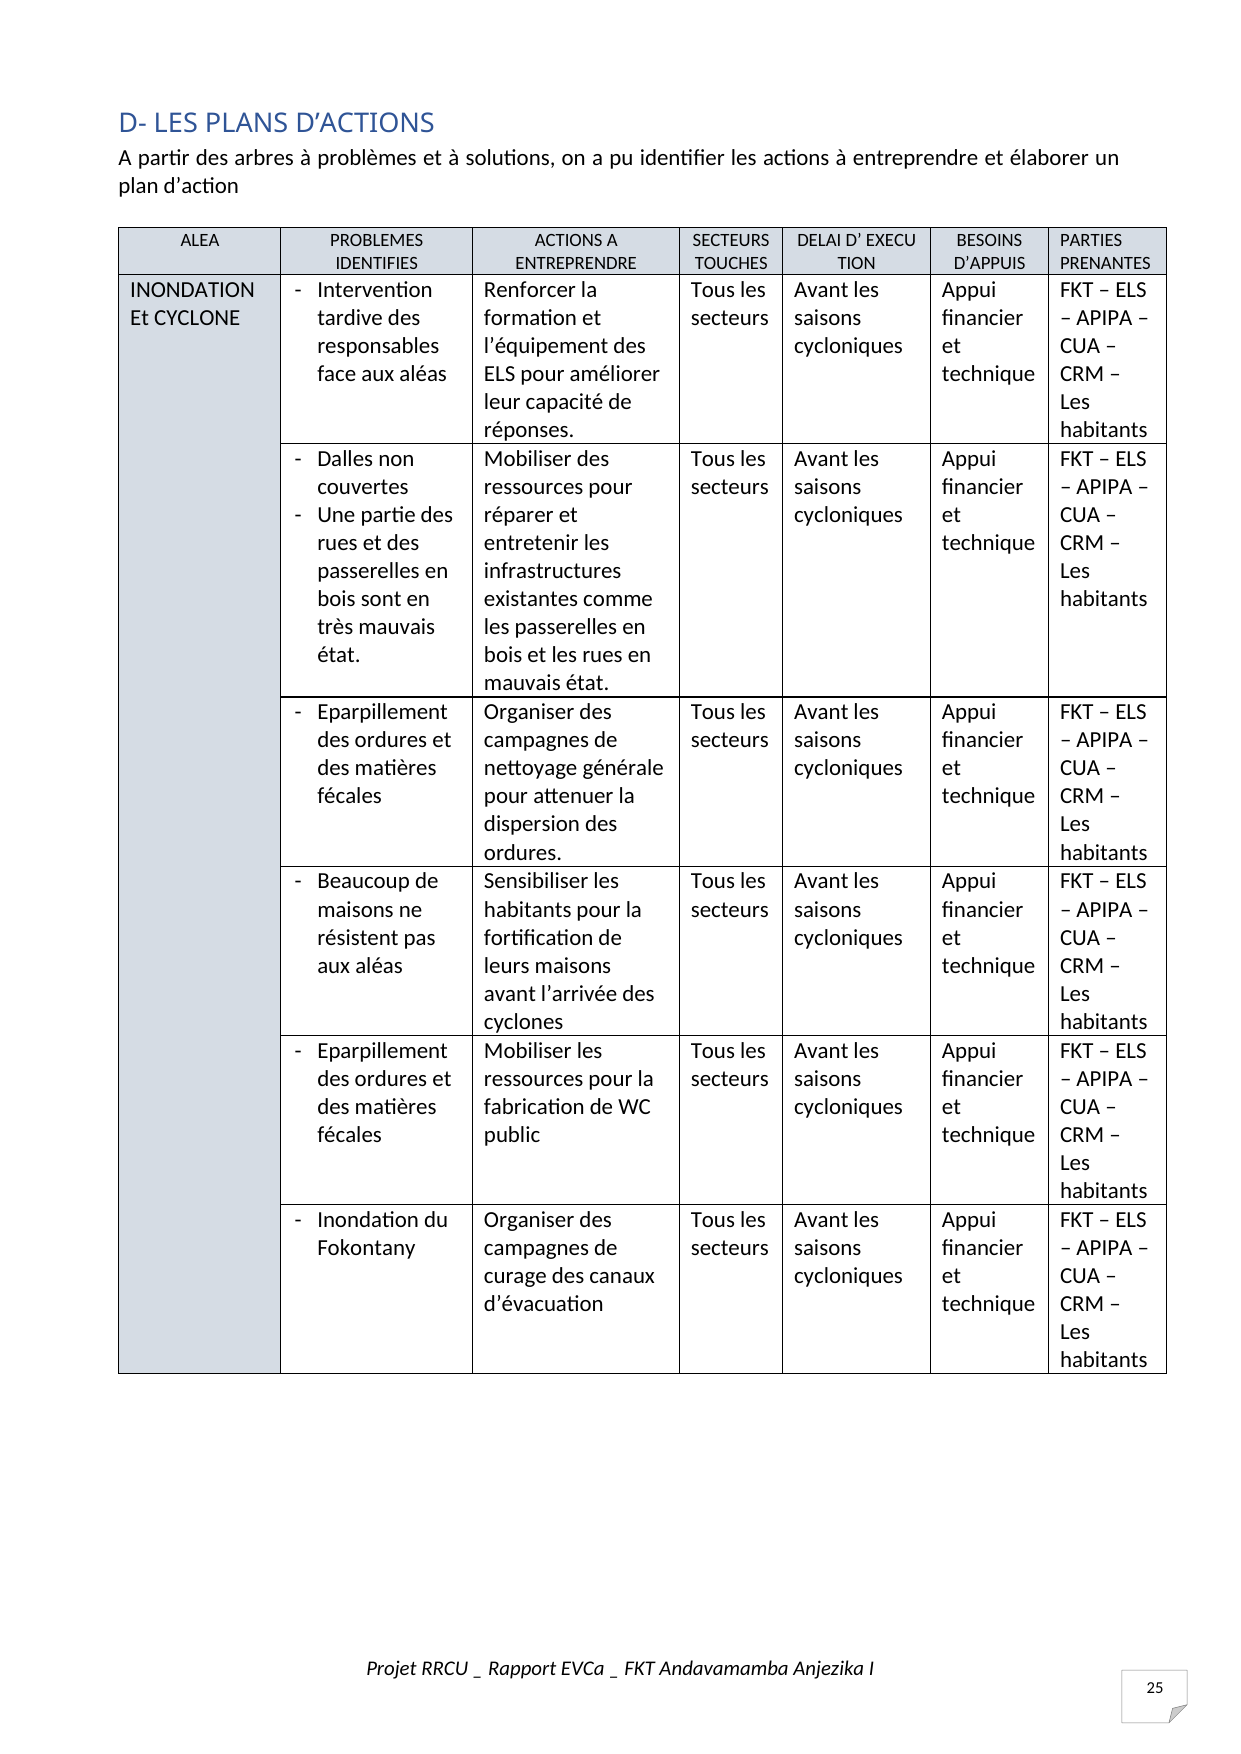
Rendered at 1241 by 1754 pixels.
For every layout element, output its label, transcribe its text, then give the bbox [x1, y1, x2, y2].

table_cell Appui financier et technique [931, 698, 1048, 866]
table_cell Intervention tardive des responsables face aux aléas [281, 275, 472, 443]
table_cell Tous les secteurs [680, 1205, 782, 1373]
table_cell Sensibiliser les habitants pour la fortification de leurs maisons avant l’arrivée des cyclones [473, 867, 679, 1035]
table_cell Organiser des campagnes de nettoyage générale pour attenuer la dispersion des ordures. [473, 698, 679, 866]
table_cell Avant les saisons cycloniques [783, 698, 930, 866]
table_cell Eparpillement des ordures et des matières fécales [281, 1036, 472, 1204]
table_cell Avant les saisons cycloniques [783, 444, 930, 696]
subtitle D- LES PLANS D’ACTIONS [118, 103, 1122, 140]
table_cell FKT – ELS – APIPA – CUA – CRM – Les habitants [1049, 1205, 1166, 1373]
table_cell Avant les saisons cycloniques [783, 275, 930, 443]
table_cell Appui financier et technique [931, 867, 1048, 1035]
table_cell Mobiliser des ressources pour réparer et entretenir les infrastructures existantes comme les passerelles en bois et les rues en mauvais état. [473, 444, 679, 696]
table_cell Dalles non couvertes Une partie des rues et des passerelles en bois sont en très mauvais état. [281, 444, 472, 696]
table_cell FKT – ELS – APIPA – CUA – CRM – Les habitants [1049, 275, 1166, 443]
table_cell Appui financier et technique [931, 444, 1048, 696]
table_header ALEA [119, 228, 280, 274]
table_cell Inondation du Fokontany [281, 1205, 472, 1373]
table_header BESOINS D’APPUIS [931, 228, 1048, 274]
table_header PROBLEMES IDENTIFIES [281, 228, 472, 274]
table_cell FKT – ELS – APIPA – CUA – CRM – Les habitants [1049, 698, 1166, 866]
table_cell Tous les secteurs [680, 867, 782, 1035]
table_cell Appui financier et technique [931, 1205, 1048, 1373]
table_cell FKT – ELS – APIPA – CUA – CRM – Les habitants [1049, 444, 1166, 696]
table_cell Avant les saisons cycloniques [783, 1036, 930, 1204]
table_cell Appui financier et technique [931, 275, 1048, 443]
table_cell Tous les secteurs [680, 1036, 782, 1204]
table_cell Beaucoup de maisons ne résistent pas aux aléas [281, 867, 472, 1035]
table_cell Eparpillement des ordures et des matières fécales [281, 698, 472, 866]
table_cell Avant les saisons cycloniques [783, 1205, 930, 1373]
table_cell Tous les secteurs [680, 444, 782, 696]
text A partir des arbres à problèmes et à solutions, on a pu identifier les actions à entreprendre et élaborer un plan d’action [118, 143, 1122, 199]
table_cell Renforcer la formation et l’équipement des ELS pour améliorer leur capacité de réponses. [473, 275, 679, 443]
table_header PARTIES PRENANTES [1049, 228, 1166, 274]
table_cell INONDATION Et CYCLONE [119, 275, 280, 1373]
table_cell Tous les secteurs [680, 698, 782, 866]
table_cell Avant les saisons cycloniques [783, 867, 930, 1035]
table_cell FKT – ELS – APIPA – CUA – CRM – Les habitants [1049, 867, 1166, 1035]
table_header DELAI D’ EXECU TION [783, 228, 930, 274]
table_cell Tous les secteurs [680, 275, 782, 443]
table_header ACTIONS A ENTREPRENDRE [473, 228, 679, 274]
table_header SECTEURS TOUCHES [680, 228, 782, 274]
table_cell Mobiliser les ressources pour la fabrication de WC public [473, 1036, 679, 1204]
table_cell Organiser des campagnes de curage des canaux d’évacuation [473, 1205, 679, 1373]
table_cell Appui financier et technique [931, 1036, 1048, 1204]
table_cell FKT – ELS – APIPA – CUA – CRM – Les habitants [1049, 1036, 1166, 1204]
